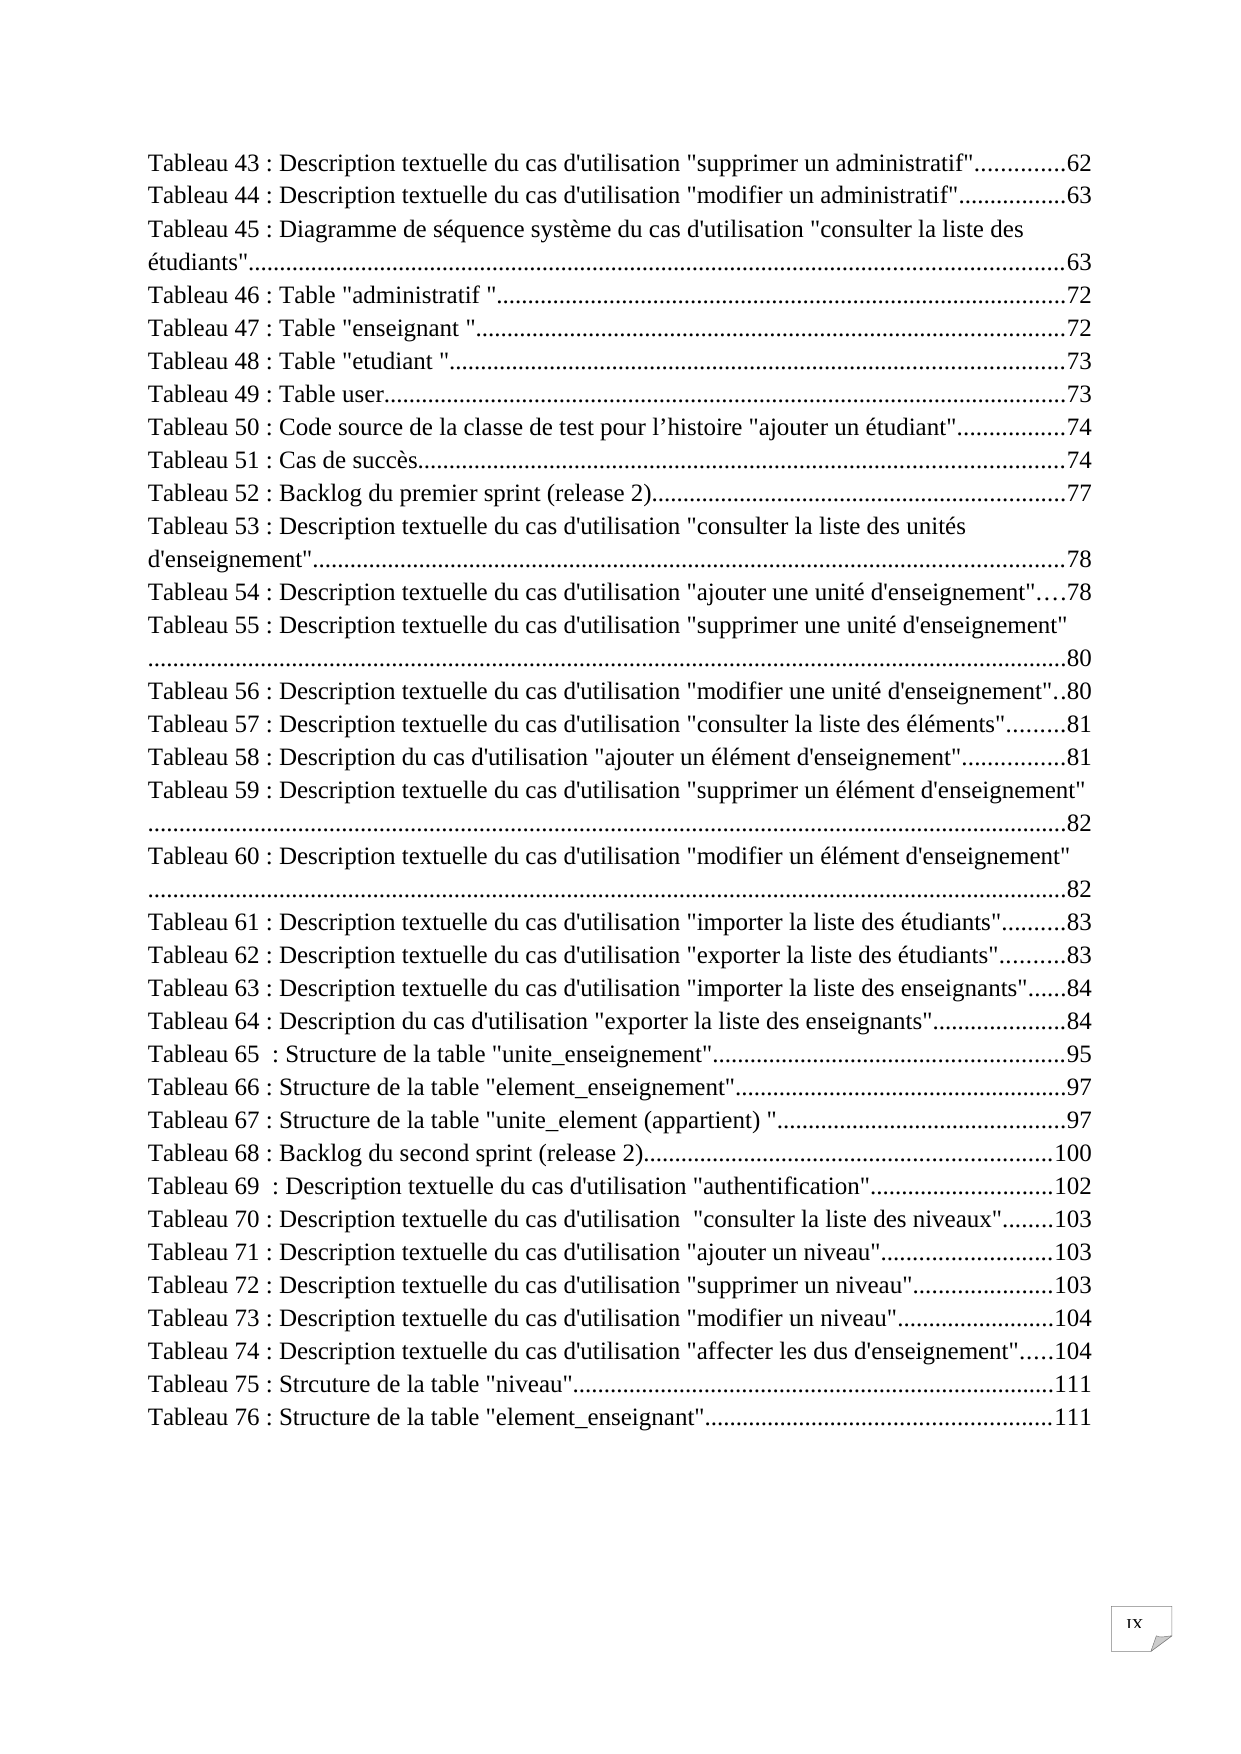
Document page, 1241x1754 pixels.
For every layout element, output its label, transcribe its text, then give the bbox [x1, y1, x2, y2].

text Tableau 49 : Table user 73 [148, 379, 1093, 407]
text Tableau 66 : Structure de la table "element_enseignement" 97 [148, 1072, 1093, 1101]
text Tableau 74 : Description textuelle du cas d'utilisation "affecter les dus d'enseignement" 104 [148, 1336, 1093, 1365]
text Tableau 62 : Description textuelle du cas d'utilisation "exporter la liste des étudiants" 83 [148, 940, 1093, 969]
text Tableau 56 : Description textuelle du cas d'utilisation "modifier une unité d'enseignement" 80 [148, 676, 1093, 705]
text Tableau 59 : Description textuelle du cas d'utilisation "supprimer un élément d'enseignement" 82 [148, 775, 1093, 837]
text Tableau 43 : Description textuelle du cas d'utilisation "supprimer un administratif" 62 [148, 148, 1093, 176]
text Tableau 53 : Description textuelle du cas d'utilisation "consulter la liste des unités d'enseignement" 78 [148, 511, 1093, 573]
text Tableau 76 : Structure de la table "element_enseignant" 111 [148, 1402, 1093, 1431]
text Tableau 50 : Code source de la classe de test pour l’histoire "ajouter un étudiant" 74 [148, 412, 1093, 441]
text Tableau 44 : Description textuelle du cas d'utilisation "modifier un administratif" 63 [148, 181, 1093, 209]
text Tableau 65 : Structure de la table "unite_enseignement" 95 [148, 1039, 1093, 1068]
text Tableau 61 : Description textuelle du cas d'utilisation "importer la liste des étudiants" 83 [148, 907, 1093, 936]
text Tableau 71 : Description textuelle du cas d'utilisation "ajouter un niveau" 103 [148, 1237, 1093, 1266]
text Tableau 48 : Table "etudiant " 73 [148, 346, 1093, 374]
text Tableau 72 : Description textuelle du cas d'utilisation "supprimer un niveau" 103 [148, 1270, 1093, 1299]
text Tableau 73 : Description textuelle du cas d'utilisation "modifier un niveau" 104 [148, 1303, 1093, 1332]
text Tableau 47 : Table "enseignant " 72 [148, 313, 1093, 341]
text Tableau 54 : Description textuelle du cas d'utilisation "ajouter une unité d'enseignement" 78 [148, 577, 1093, 606]
text Tableau 55 : Description textuelle du cas d'utilisation "supprimer une unité d'enseignement" 80 [148, 610, 1093, 672]
text Tableau 69 : Description textuelle du cas d'utilisation "authentification" 102 [148, 1171, 1093, 1200]
text Tableau 52 : Backlog du premier sprint (release 2) 77 [148, 478, 1093, 507]
text Tableau 51 : Cas de succès 74 [148, 445, 1093, 473]
text Tableau 67 : Structure de la table "unite_element (appartient) " 97 [148, 1105, 1093, 1134]
text Tableau 57 : Description textuelle du cas d'utilisation "consulter la liste des éléments" 81 [148, 709, 1093, 738]
text Tableau 60 : Description textuelle du cas d'utilisation "modifier un élément d'enseignement" 82 [148, 841, 1093, 903]
text Tableau 63 : Description textuelle du cas d'utilisation "importer la liste des enseignants" 84 [148, 973, 1093, 1002]
text Tableau 46 : Table "administratif " 72 [148, 280, 1093, 308]
text Tableau 64 : Description du cas d'utilisation "exporter la liste des enseignants" 84 [148, 1006, 1093, 1035]
text Tableau 75 : Strcuture de la table "niveau" 111 [148, 1369, 1093, 1398]
text Tableau 70 : Description textuelle du cas d'utilisation "consulter la liste des niveaux" 103 [148, 1204, 1093, 1233]
text Tableau 45 : Diagramme de séquence système du cas d'utilisation "consulter la liste des étudiants" 63 [148, 214, 1093, 275]
text Tableau 68 : Backlog du second sprint (release 2) 100 [148, 1138, 1093, 1167]
text Tableau 58 : Description du cas d'utilisation "ajouter un élément d'enseignement" 81 [148, 742, 1093, 771]
